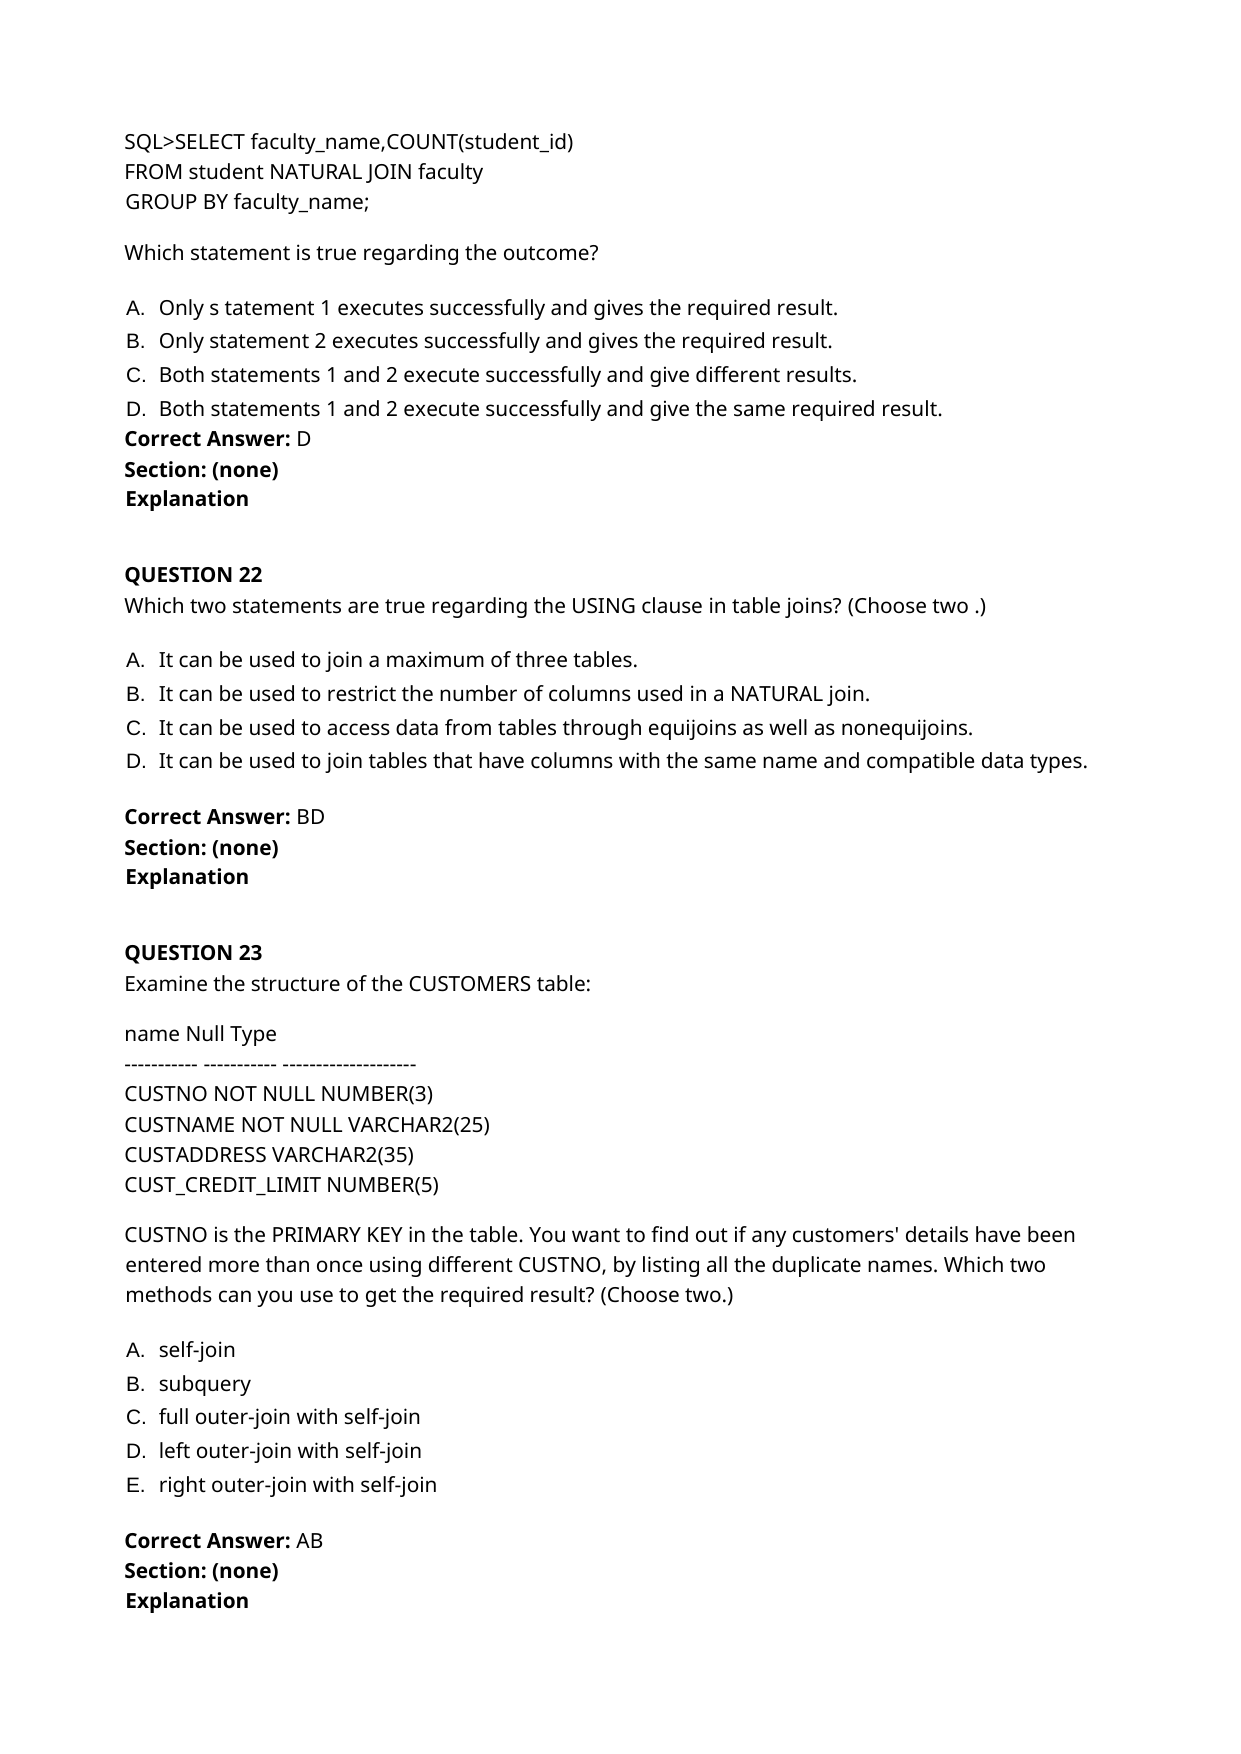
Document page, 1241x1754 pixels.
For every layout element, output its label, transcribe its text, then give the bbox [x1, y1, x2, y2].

text QUESTION 23 [124, 938, 389, 967]
text CUST_CREDIT_LIMIT NUMBER(5) [124, 1170, 1111, 1198]
text name Null Type [124, 1019, 1111, 1048]
list It can be used to restrict the number of columns used in a NATURAL join. [126, 679, 1111, 707]
list Both statements 1 and 2 execute successfully and give the same required result. [126, 394, 1111, 423]
list It can be used to join a maximum of three tables. [126, 645, 1111, 674]
list It can be used to access data from tables through equijoins as well as nonequijoins. [126, 713, 1111, 741]
text SQL>SELECT faculty_name,COUNT(student_id) [124, 127, 1111, 156]
text Examine the structure of the CUSTOMERS table: [124, 969, 1111, 997]
list right outer-join with self-join [126, 1470, 1111, 1498]
list Only s tatement 1 executes successfully and gives the required result. [126, 293, 1111, 321]
list It can be used to join tables that have columns with the same name and compatible data types. [126, 746, 1111, 775]
text Section: (none) Explanation [124, 1556, 389, 1614]
text CUSTNO is the PRIMARY KEY in the table. You want to find out if any customers' details have been entered more than once using different CUSTNO, by listing all the duplicate names. Which two methods can you use to get the required result? (Choose two.) [124, 1221, 1111, 1308]
list self-join [126, 1335, 1111, 1363]
text QUESTION 22 [124, 560, 389, 589]
text Section: (none) Explanation [124, 455, 389, 513]
text Which statement is true regarding the outcome? [124, 238, 1111, 267]
text CUSTNO NOT NULL NUMBER(3) [124, 1079, 1111, 1108]
text Section: (none) Explanation [124, 833, 389, 891]
text Correct Answer: D [124, 424, 389, 453]
text Correct Answer: BD [124, 802, 389, 831]
list Both statements 1 and 2 execute successfully and give different results. [126, 360, 1111, 388]
text Which two statements are true regarding the USING clause in table joins? (Choose two .) [124, 591, 1111, 619]
text CUSTADDRESS VARCHAR2(35) [124, 1140, 1111, 1168]
list subquery [126, 1369, 1111, 1397]
text Correct Answer: AB [124, 1526, 389, 1554]
text ----------- ----------- -------------------- [124, 1049, 1111, 1078]
text FROM student NATURAL JOIN faculty GROUP BY faculty_name; [124, 157, 558, 216]
text CUSTNAME NOT NULL VARCHAR2(25) [124, 1110, 1111, 1138]
list left outer-join with self-join [126, 1436, 1111, 1464]
list Only statement 2 executes successfully and gives the required result. [126, 326, 1111, 355]
list full outer-join with self-join [126, 1402, 1111, 1431]
